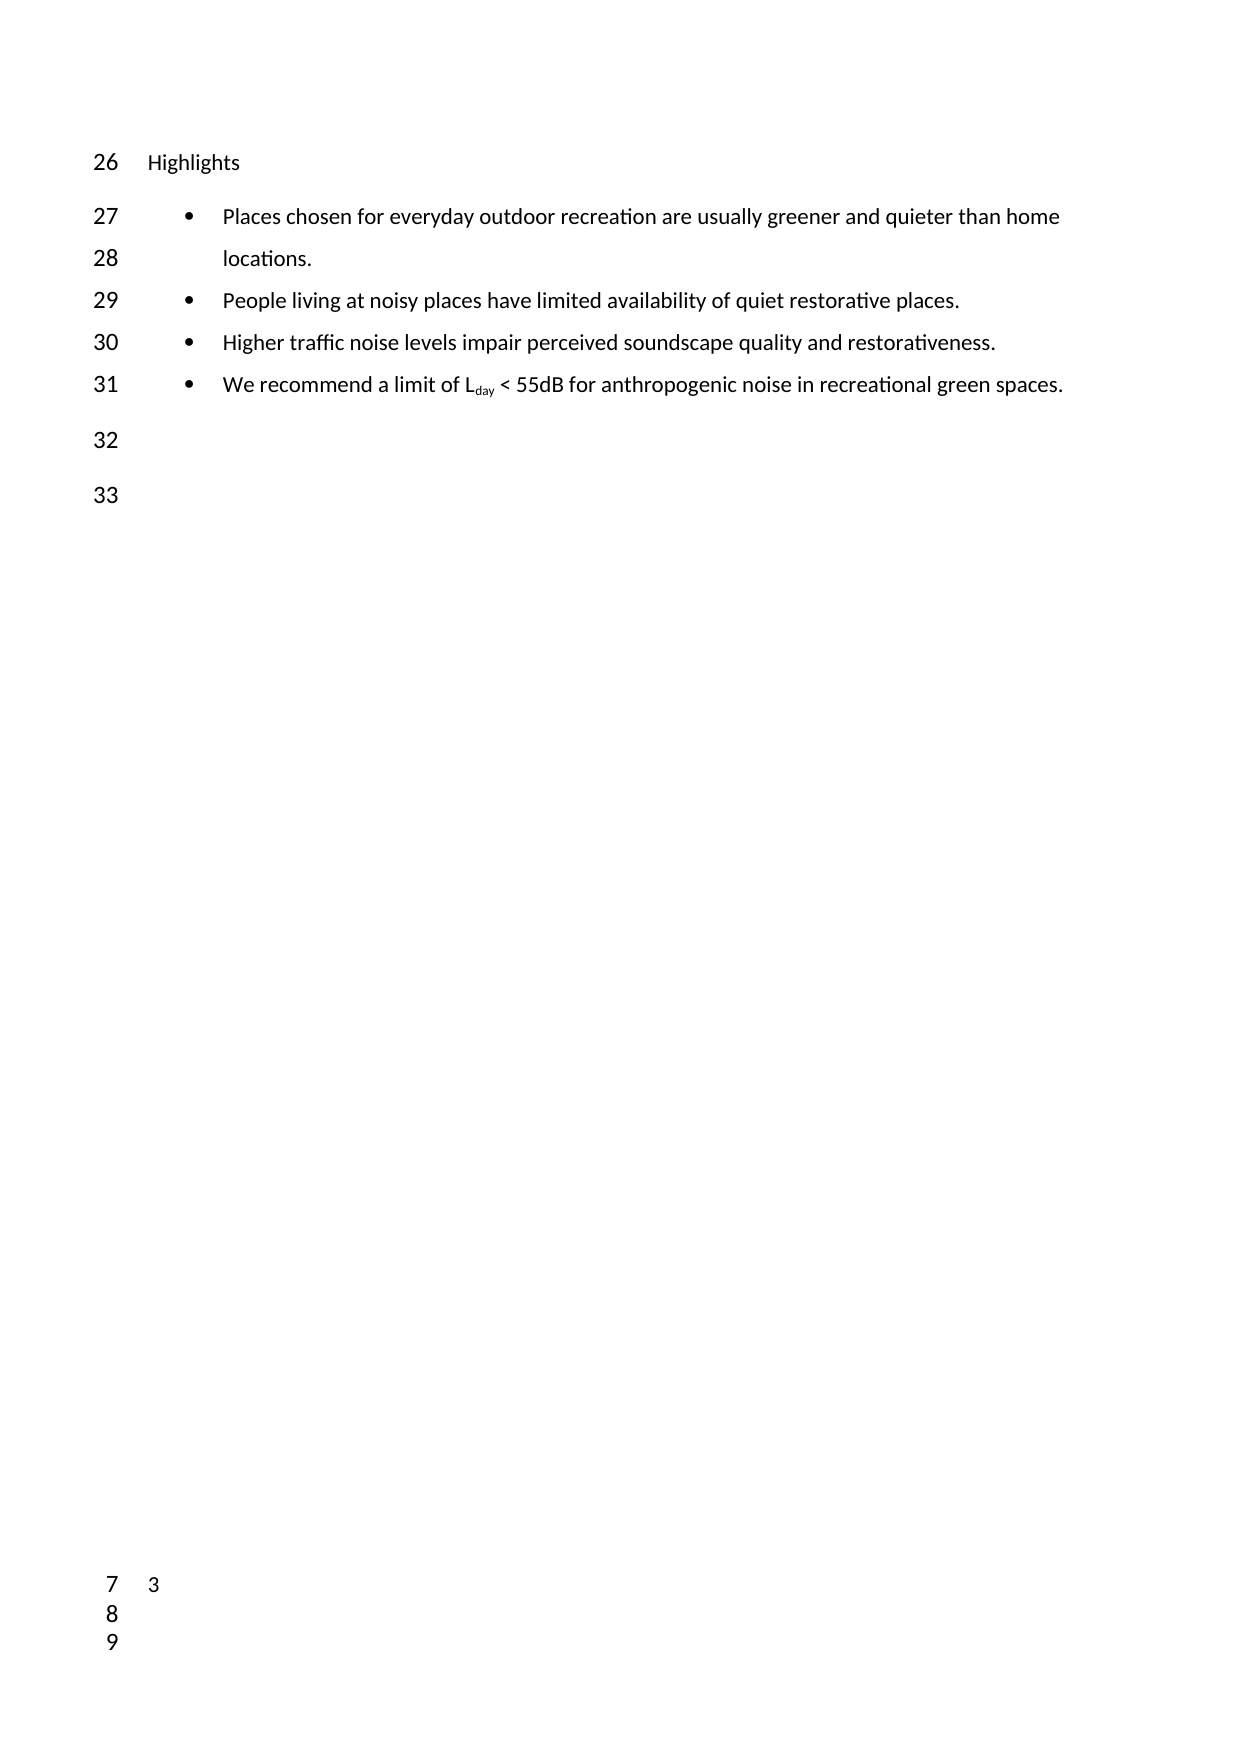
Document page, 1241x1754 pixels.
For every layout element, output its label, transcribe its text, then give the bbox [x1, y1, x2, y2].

list Places chosen for everyday outdoor recreation are usually greener and quieter than home locations. [185, 202, 1092, 272]
text Highlights [148, 148, 1092, 176]
list People living at noisy places have limited availability of quiet restorative places. [185, 286, 1092, 314]
list We recommend a limit of Lday < 55dB for anthropogenic noise in recreational green spaces. [185, 370, 1092, 398]
list Higher traffic noise levels impair perceived soundscape quality and restorativeness. [185, 328, 1092, 356]
